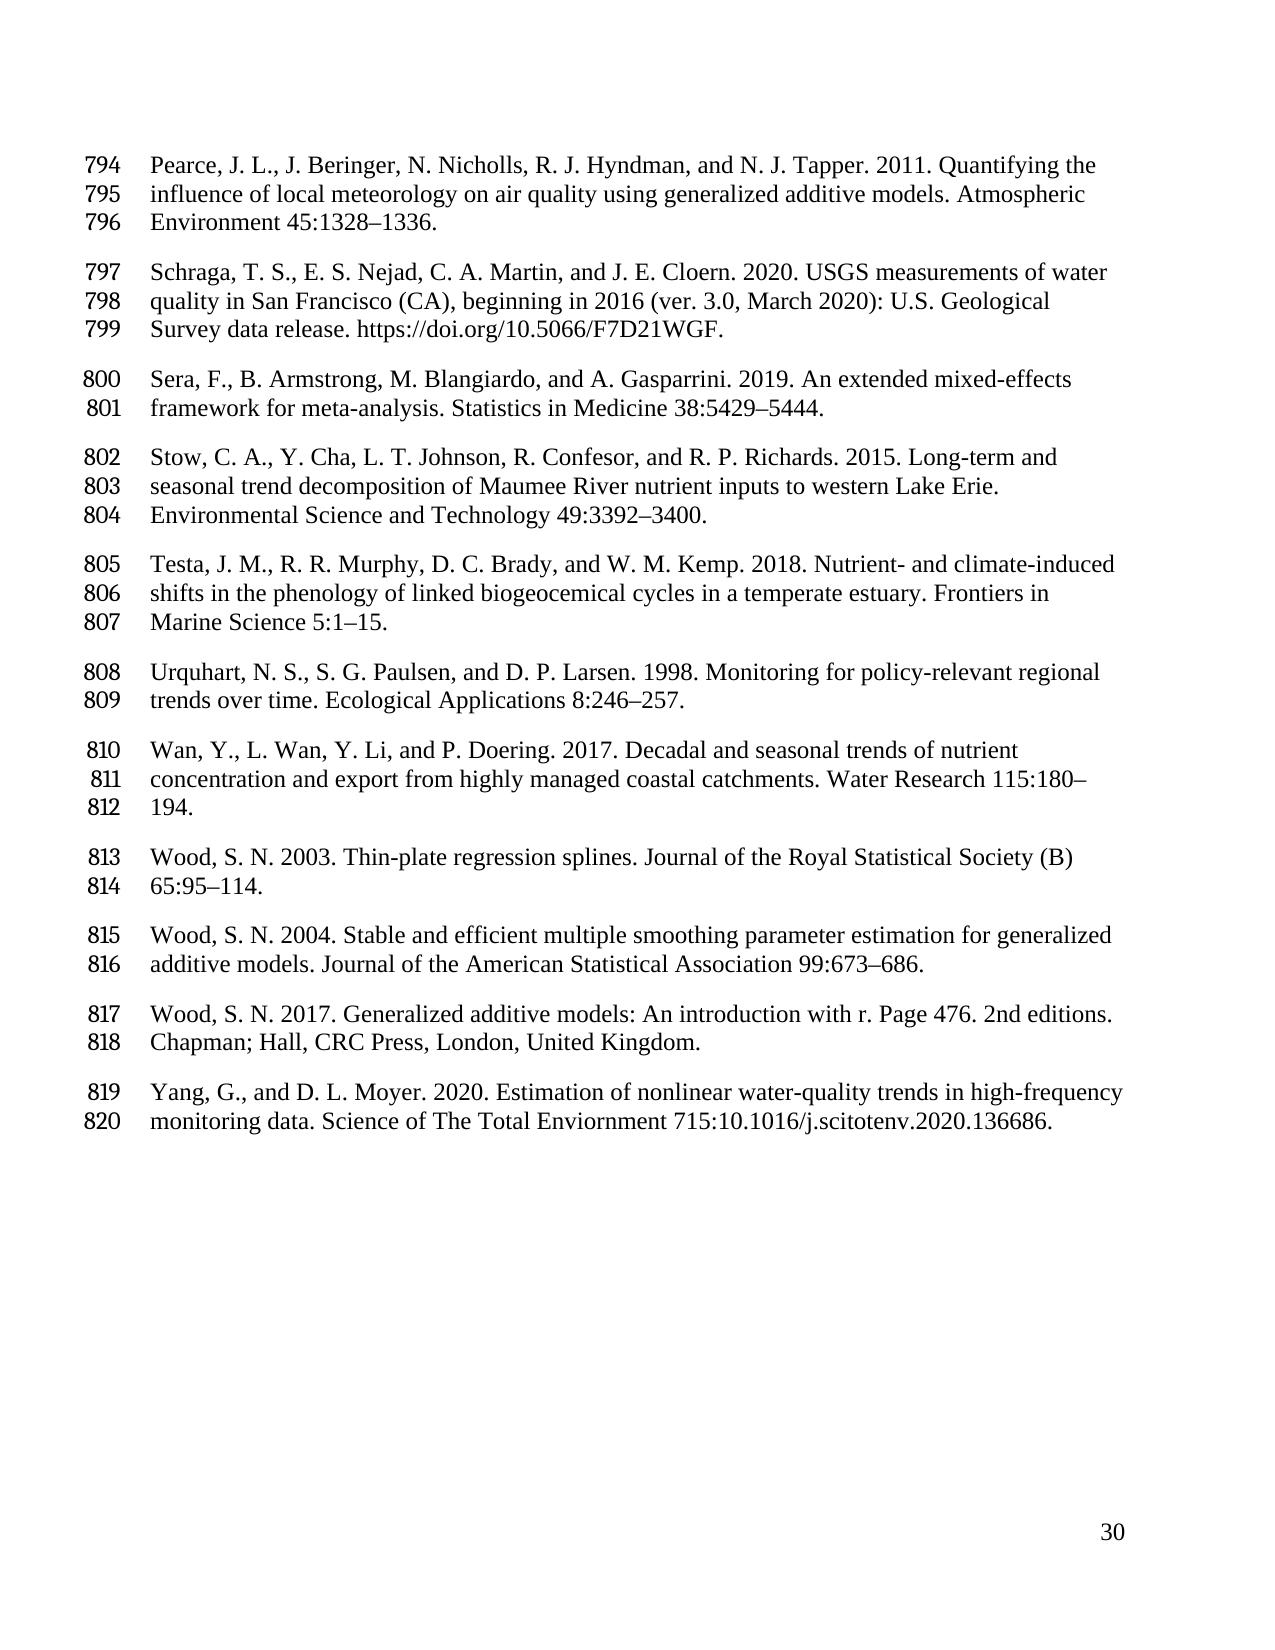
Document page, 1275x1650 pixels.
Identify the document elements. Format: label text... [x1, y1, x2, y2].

text Sera, F., B. Armstrong, M. Blangiardo, and A. Gasparrini. 2019. An extended mixed-effects framework for meta-analysis. Statistics in Medicine 38:5429–5444. [150, 364, 1125, 422]
text Schraga, T. S., E. S. Nejad, C. A. Martin, and J. E. Cloern. 2020. USGS measurements of water quality in San Francisco (CA), beginning in 2016 (ver. 3.0, March 2020): U.S. Geological Survey data release. https://doi.org/10.5066/F7D21WGF. [150, 257, 1125, 343]
text Wan, Y., L. Wan, Y. Li, and P. Doering. 2017. Decadal and seasonal trends of nutrient concentration and export from highly managed coastal catchments. Water Research 115:180–194. [150, 735, 1125, 821]
text Pearce, J. L., J. Beringer, N. Nicholls, R. J. Hyndman, and N. J. Tapper. 2011. Quantifying the influence of local meteorology on air quality using generalized additive models. Atmospheric Environment 45:1328–1336. [150, 150, 1125, 236]
text Testa, J. M., R. R. Murphy, D. C. Brady, and W. M. Kemp. 2018. Nutrient- and climate-induced shifts in the phenology of linked biogeocemical cycles in a temperate estuary. Frontiers in Marine Science 5:1–15. [150, 549, 1125, 636]
text Wood, S. N. 2003. Thin-plate regression splines. Journal of the Royal Statistical Society (B) 65:95–114. [150, 842, 1125, 899]
text Wood, S. N. 2004. Stable and efficient multiple smoothing parameter estimation for generalized additive models. Journal of the American Statistical Association 99:673–686. [150, 920, 1125, 978]
text Stow, C. A., Y. Cha, L. T. Johnson, R. Confesor, and R. P. Richards. 2015. Long-term and seasonal trend decomposition of Maumee River nutrient inputs to western Lake Erie. Environmental Science and Technology 49:3392–3400. [150, 442, 1125, 529]
text Urquhart, N. S., S. G. Paulsen, and D. P. Larsen. 1998. Monitoring for policy-relevant regional trends over time. Ecological Applications 8:246–257. [150, 657, 1125, 714]
text Wood, S. N. 2017. Generalized additive models: An introduction with r. Page 476. 2nd editions. Chapman; Hall, CRC Press, London, United Kingdom. [150, 999, 1125, 1056]
text Yang, G., and D. L. Moyer. 2020. Estimation of nonlinear water-quality trends in high-frequency monitoring data. Science of The Total Enviornment 715:10.1016/j.scitotenv.2020.136686. [150, 1077, 1125, 1134]
